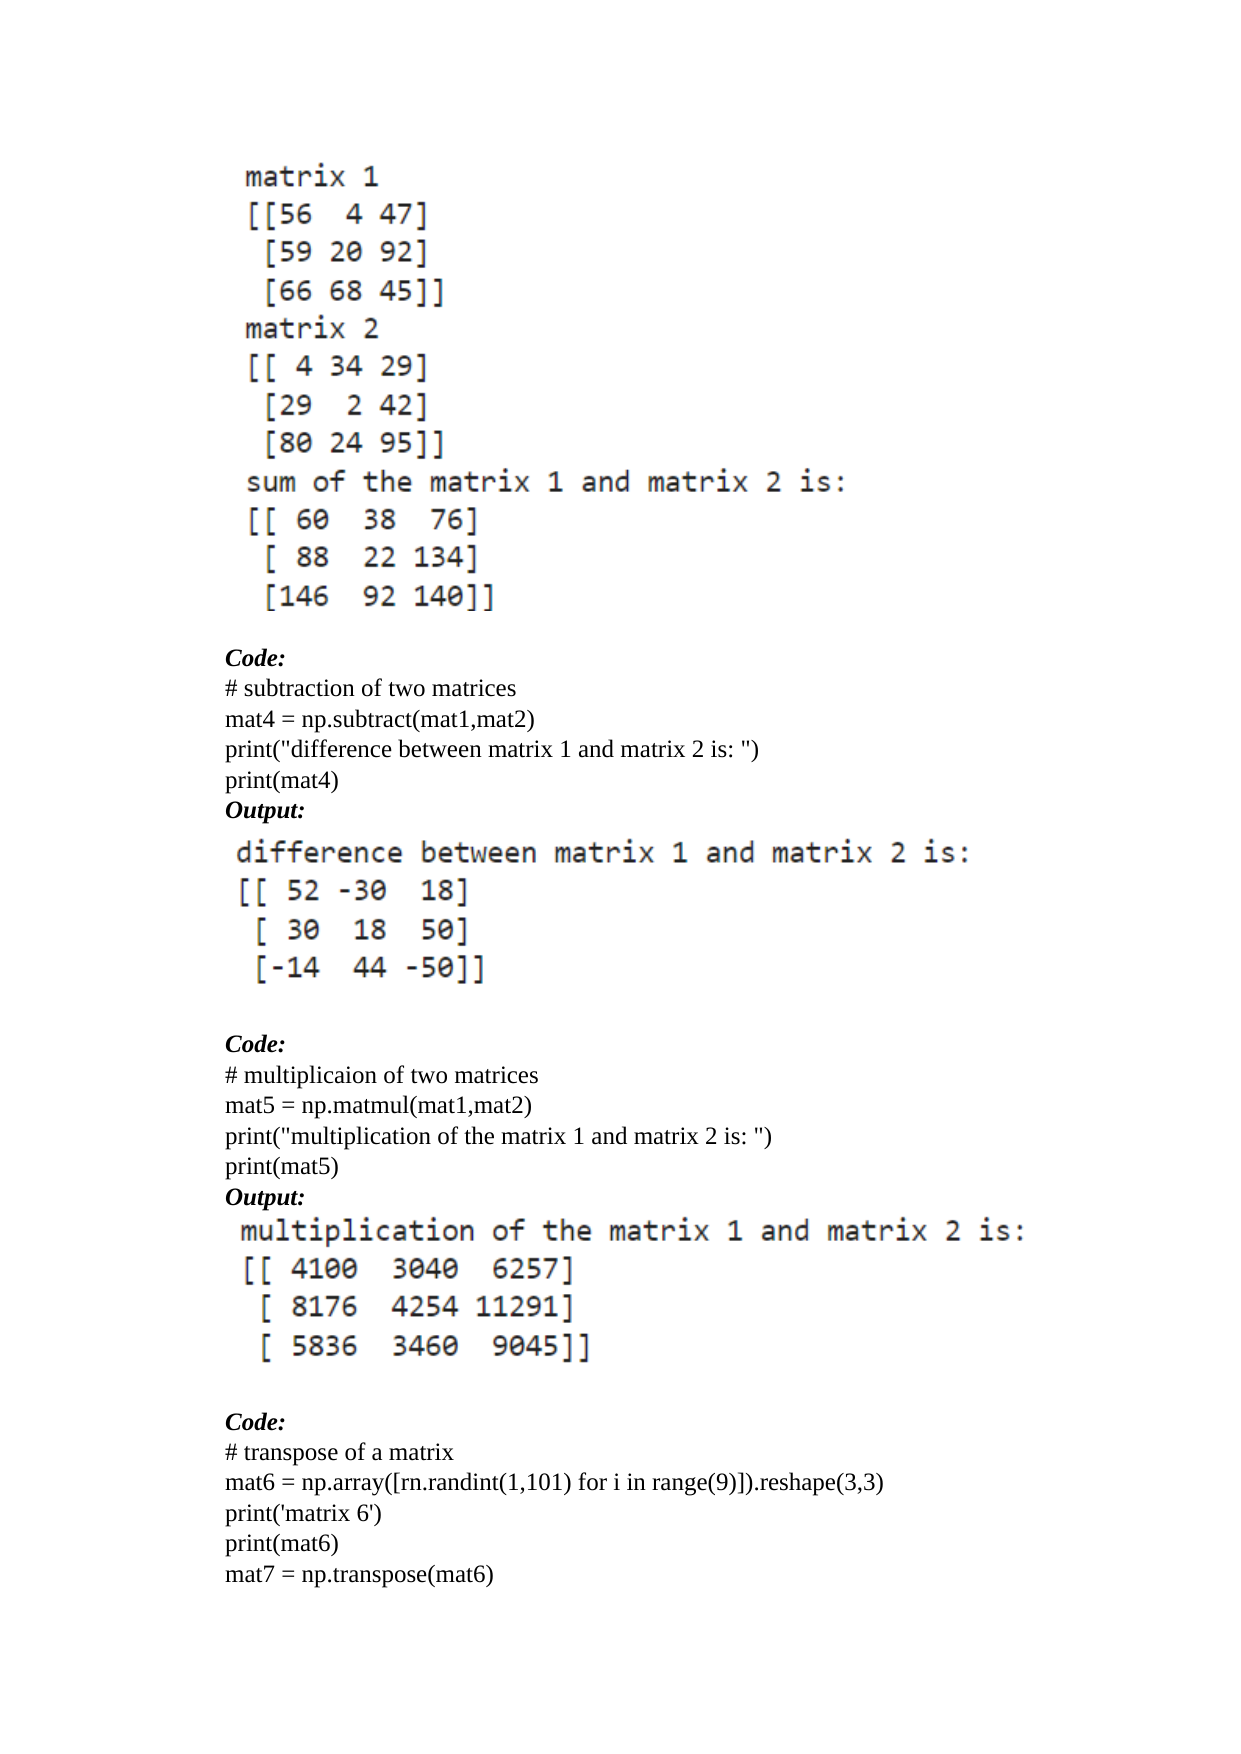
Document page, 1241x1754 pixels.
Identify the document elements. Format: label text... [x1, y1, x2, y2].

list Code: [225, 1029, 1090, 1058]
picture [225, 1212, 1055, 1375]
list Code: [225, 1407, 1090, 1435]
list print(mat4) [225, 765, 1090, 793]
list mat4 = np.subtract(mat1,mat2) [225, 704, 1090, 733]
list print(mat5) [225, 1151, 1090, 1180]
list print("difference between matrix 1 and matrix 2 is: ") [225, 734, 1090, 763]
list Output: [225, 1182, 1090, 1210]
list Code: [225, 643, 1090, 672]
list print("multiplication of the matrix 1 and matrix 2 is: ") [225, 1121, 1090, 1149]
list print(mat6) [225, 1528, 1090, 1557]
list mat7 = np.transpose(mat6) [225, 1559, 1090, 1587]
list mat6 = np.array([rn.randint(1,101) for i in range(9)]).reshape(3,3) [225, 1467, 1090, 1496]
list Output: [225, 795, 1090, 824]
list mat5 = np.matmul(mat1,mat2) [225, 1090, 1090, 1119]
list # transpose of a matrix [225, 1437, 1090, 1466]
list print('matrix 6') [225, 1498, 1090, 1527]
list # multiplicaion of two matrices [225, 1060, 1090, 1089]
picture [225, 150, 907, 611]
picture [225, 825, 997, 998]
list # subtraction of two matrices [225, 673, 1090, 702]
